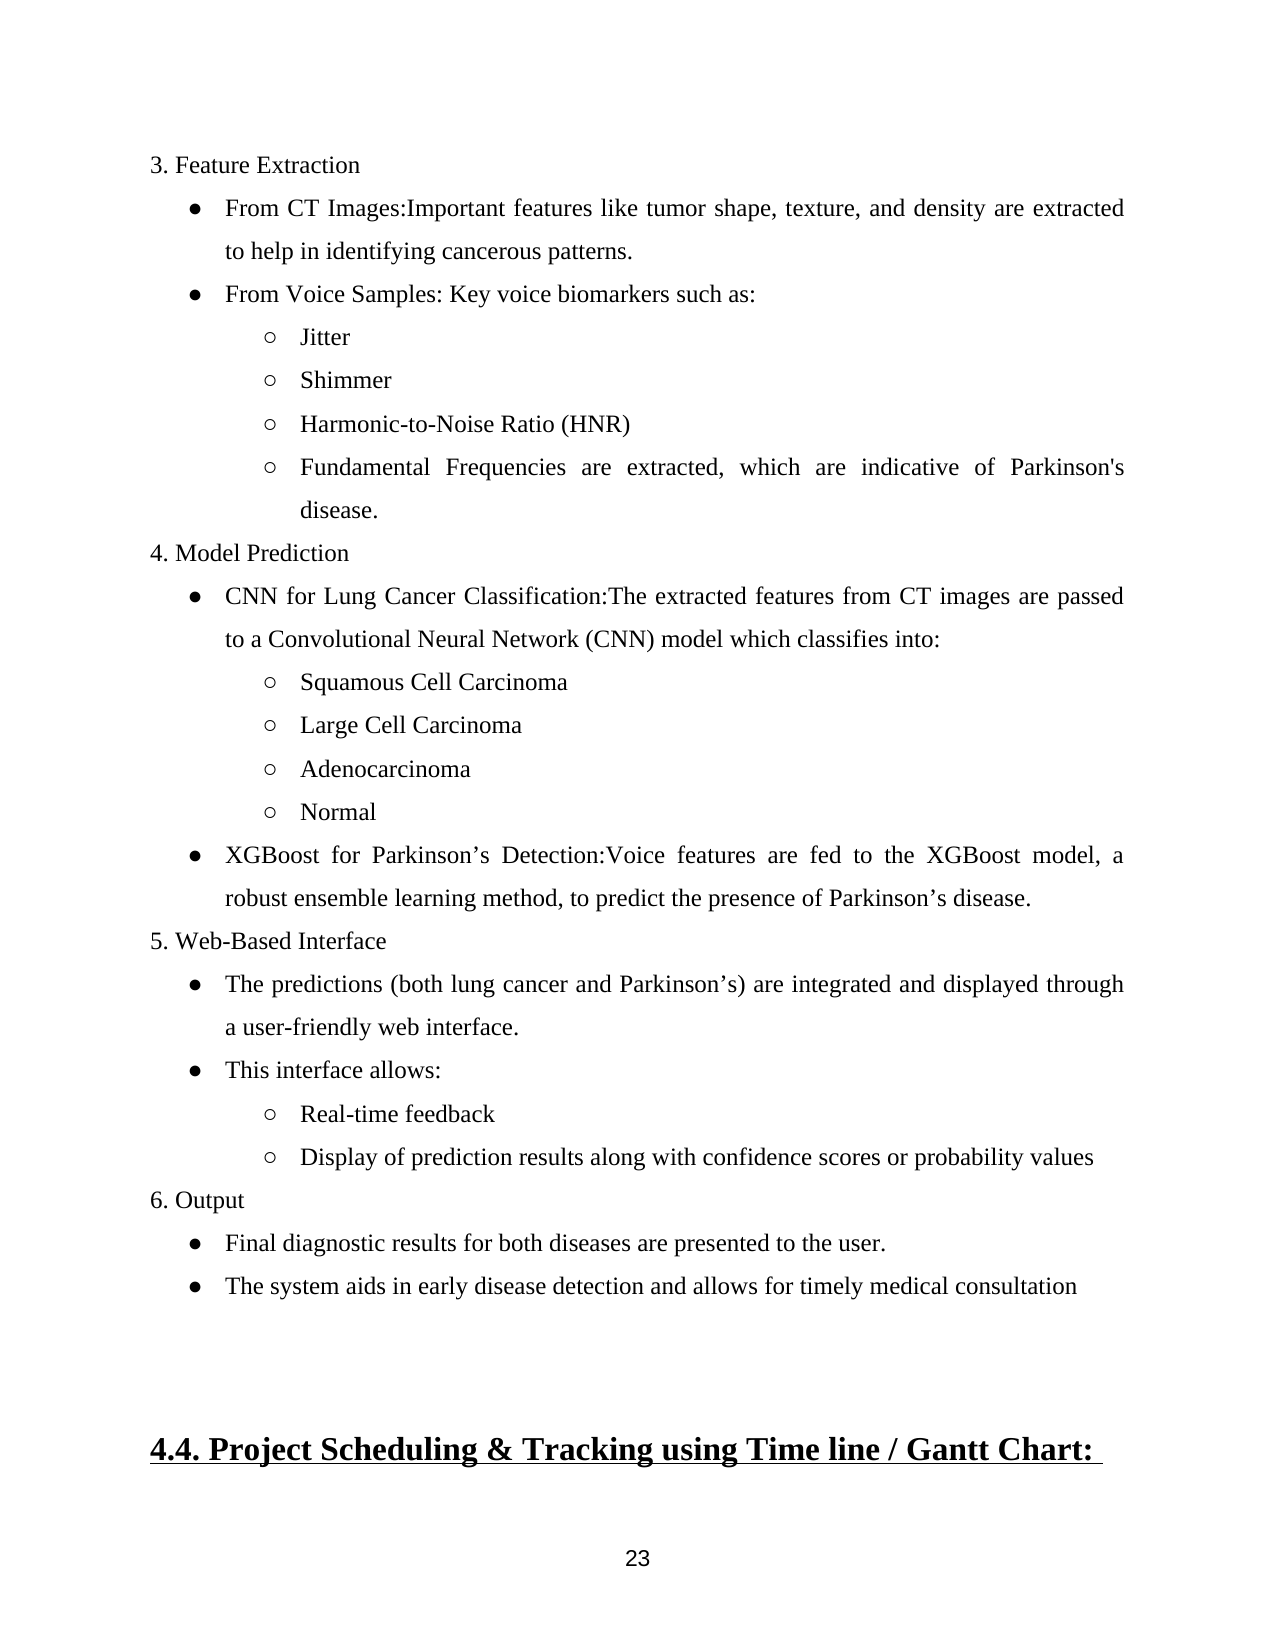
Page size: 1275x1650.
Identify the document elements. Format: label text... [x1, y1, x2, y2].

list Harmonic-to-Noise Ratio (HNR) [262, 409, 1125, 437]
text 5. Web-Based Interface [150, 926, 1125, 955]
text 3. Feature Extraction [150, 150, 1125, 179]
list Real-time feedback [262, 1099, 1125, 1127]
list The predictions (both lung cancer and Parkinson’s) are integrated and displayed through a user-friendly web interface. [187, 969, 1125, 1041]
list From Voice Samples: Key voice biomarkers such as: [187, 279, 1125, 308]
text 4. Model Prediction [150, 538, 1125, 567]
list From CT Images:Important features like tumor shape, texture, and density are extracted to help in identifying cancerous patterns. [187, 193, 1125, 265]
list Display of prediction results along with confidence scores or probability values [262, 1142, 1125, 1171]
list Jitter [262, 322, 1125, 351]
list Shimmer [262, 366, 1125, 394]
list Fundamental Frequencies are extracted, which are indicative of Parkinson's disease. [262, 452, 1125, 524]
list This interface allows: [187, 1056, 1125, 1084]
list Adenocarcinoma [262, 754, 1125, 782]
list CNN for Lung Cancer Classification:The extracted features from CT images are passed to a Convolutional Neural Network (CNN) model which classifies into: [187, 581, 1125, 653]
list Normal [262, 797, 1125, 826]
text 6. Output [150, 1185, 1125, 1214]
list Final diagnostic results for both diseases are presented to the user. [187, 1228, 1125, 1257]
list The system aids in early disease detection and allows for timely medical consultation [187, 1271, 1125, 1300]
text 4.4. Project Scheduling & Tracking using Time line / Gantt Chart: [150, 1429, 1125, 1468]
list Large Cell Carcinoma [262, 711, 1125, 739]
list Squamous Cell Carcinoma [262, 667, 1125, 696]
list XGBoost for Parkinson’s Detection:Voice features are fed to the XGBoost model, a robust ensemble learning method, to predict the presence of Parkinson’s disease. [187, 840, 1125, 912]
